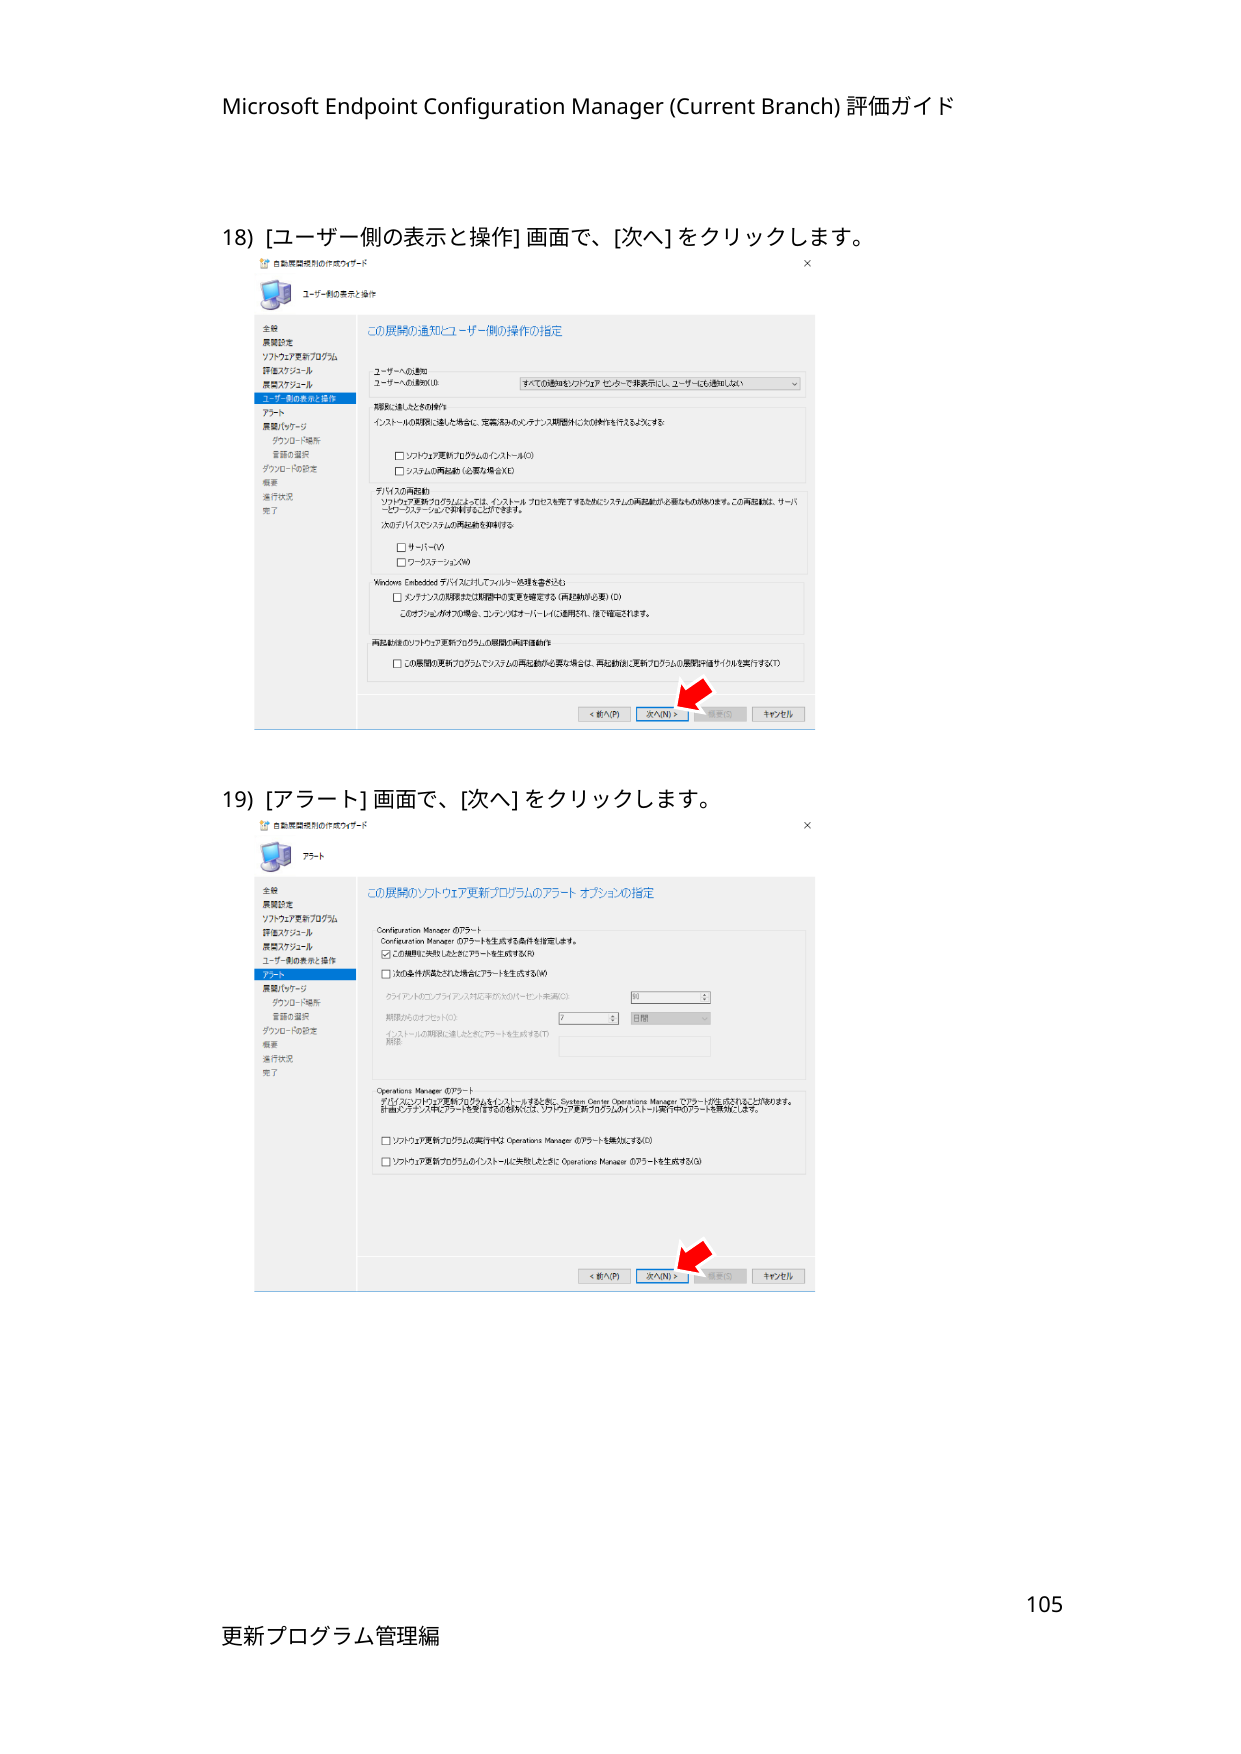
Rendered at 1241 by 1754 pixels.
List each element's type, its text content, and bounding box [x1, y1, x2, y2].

list [ユーザー側の表示と操作] 画面で、[次へ] をクリックします。 [222, 217, 1063, 254]
list [アラート] 画面で、[次へ] をクリックします。 [222, 779, 1063, 817]
picture [254, 816, 816, 1292]
picture [254, 254, 816, 730]
